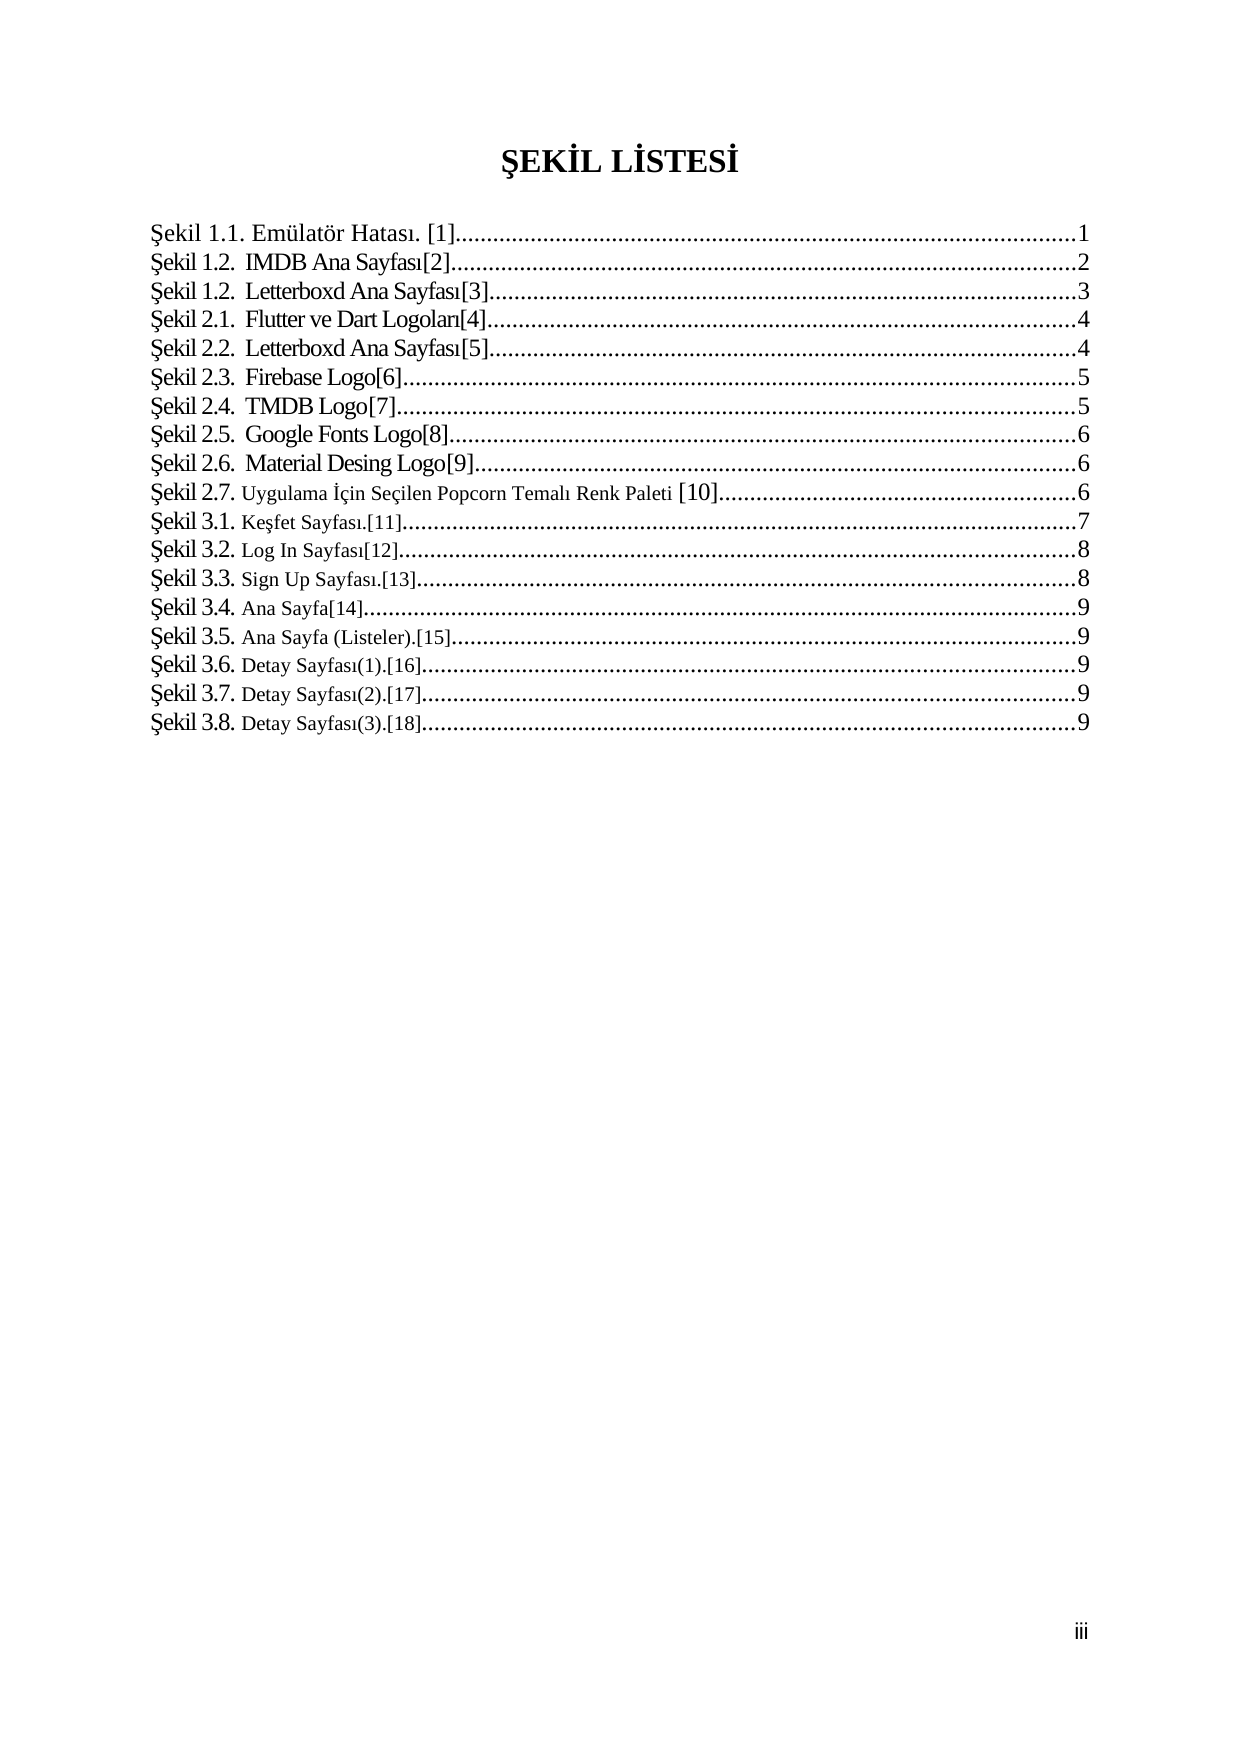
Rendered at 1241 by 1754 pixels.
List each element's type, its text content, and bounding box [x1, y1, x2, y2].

text Şekil 2.6. Material Desing Logo[9] 6 [150, 448, 1105, 477]
text Şekil 3.5. Ana Sayfa (Listeler).[15] 9 [150, 621, 1105, 649]
text Şekil 3.4. Ana Sayfa[14] 9 [150, 592, 1105, 621]
text Şekil 3.1. Keşfet Sayfası.[11] 7 [150, 506, 1105, 534]
text Şekil 2.5. Google Fonts Logo[8] 6 [150, 419, 1105, 448]
text Şekil 3.2. Log In Sayfası[12] 8 [150, 534, 1105, 563]
text Şekil 3.7. Detay Sayfası(2).[17] 9 [150, 678, 1105, 707]
text Şekil 3.3. Sign Up Sayfası.[13] 8 [150, 563, 1105, 592]
text Şekil 3.8. Detay Sayfası(3).[18] 9 [150, 707, 1105, 736]
text Şekil 2.2. Letterboxd Ana Sayfası[5] 4 [150, 333, 1105, 362]
text Şekil 2.3. Firebase Logo[6] 5 [150, 362, 1105, 391]
subtitle ŞEKİL LİSTESİ [147, 142, 1093, 180]
text Şekil 2.7. Uygulama İçin Seçilen Popcorn Temalı Renk Paleti [10] 6 [150, 477, 1105, 506]
text Şekil 1.2. Letterboxd Ana Sayfası[3] 3 [150, 276, 1105, 304]
text Şekil 1.1. Emülatör Hatası. [1] 1 [150, 218, 1105, 247]
text Şekil 2.4. TMDB Logo[7] 5 [150, 391, 1105, 419]
text Şekil 3.6. Detay Sayfası(1).[16] 9 [150, 649, 1105, 678]
text Şekil 2.1. Flutter ve Dart Logoları[4] 4 [150, 304, 1105, 333]
text Şekil 1.2. IMDB Ana Sayfası[2] 2 [150, 247, 1105, 276]
